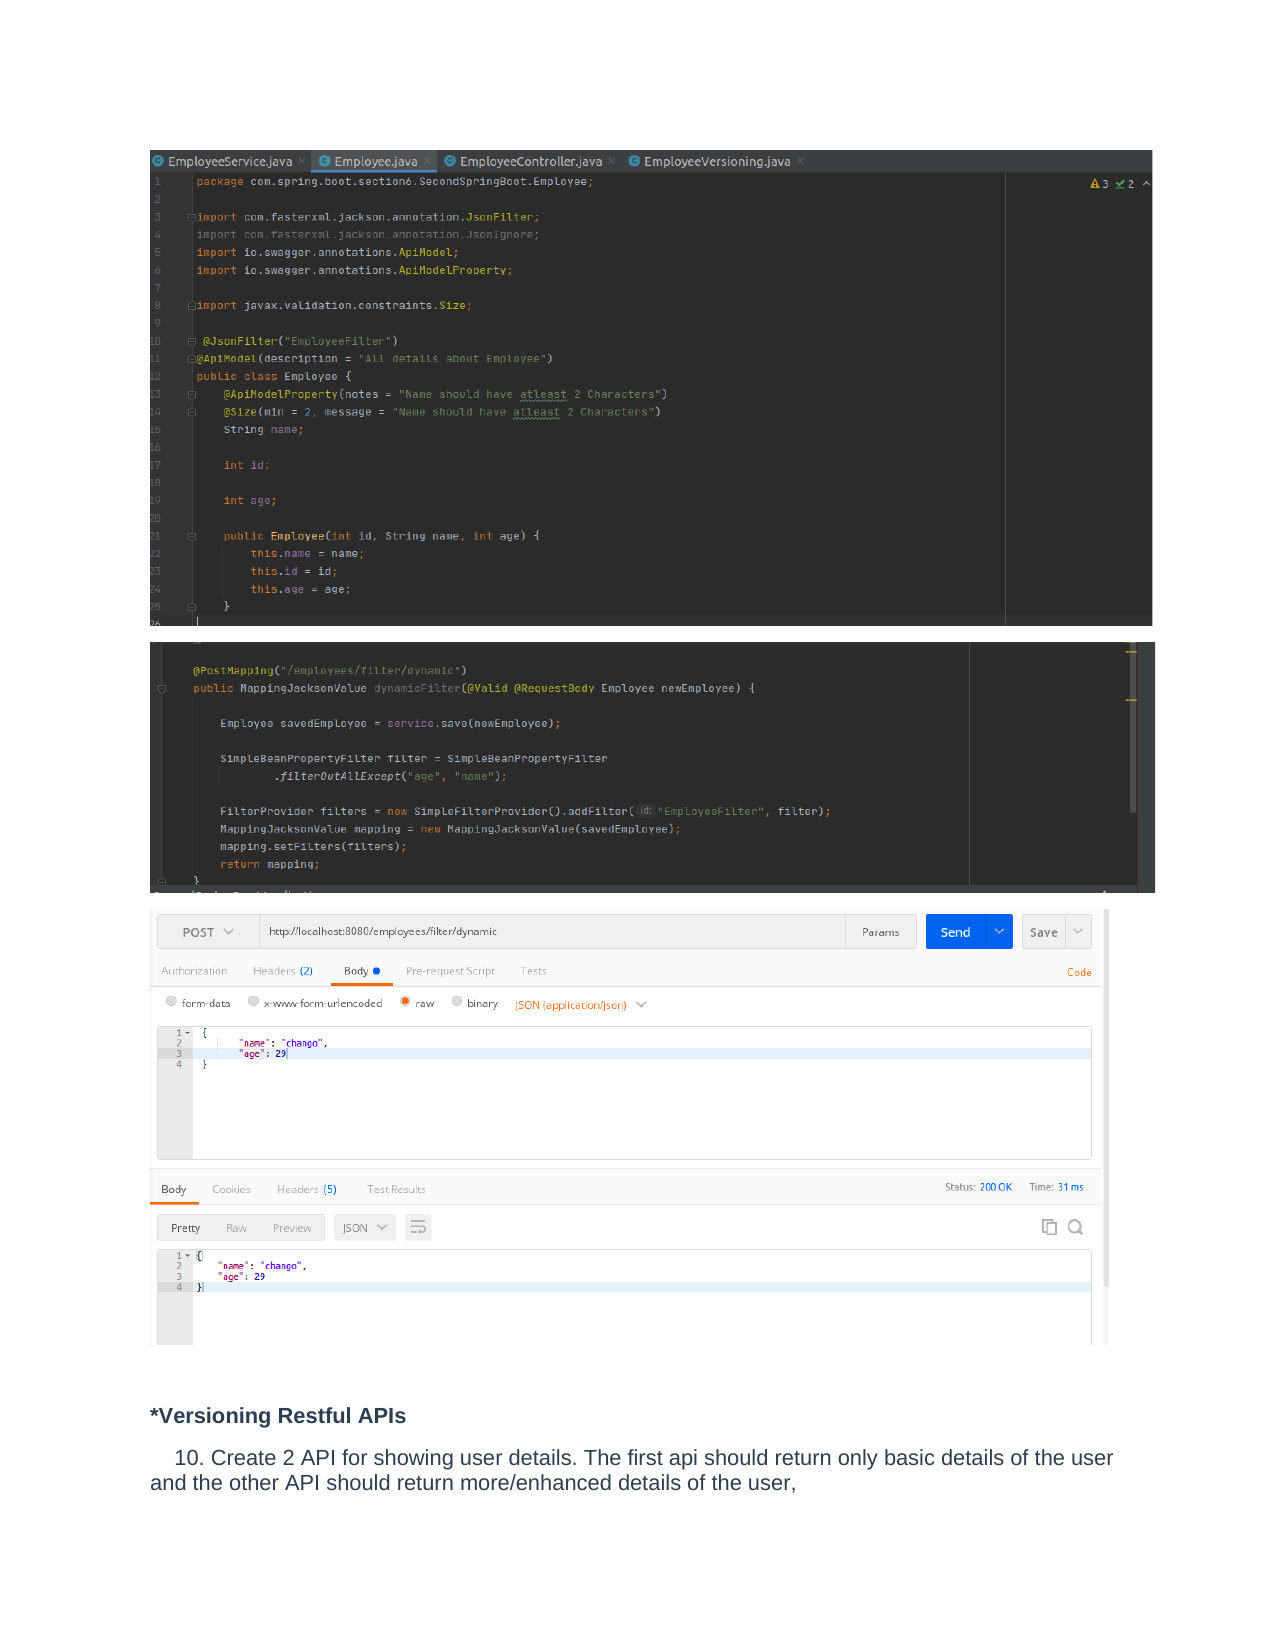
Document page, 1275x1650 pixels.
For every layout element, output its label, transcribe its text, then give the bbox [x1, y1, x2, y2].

picture [150, 909, 1111, 1345]
text *Versioning Restful APIs [150, 1403, 1125, 1428]
picture [150, 642, 1155, 893]
picture [150, 150, 1153, 626]
text 10. Create 2 API for showing user details. The first api should return only basic details of the user and the other API should return more/enhanced details of the user, [150, 1445, 1125, 1495]
